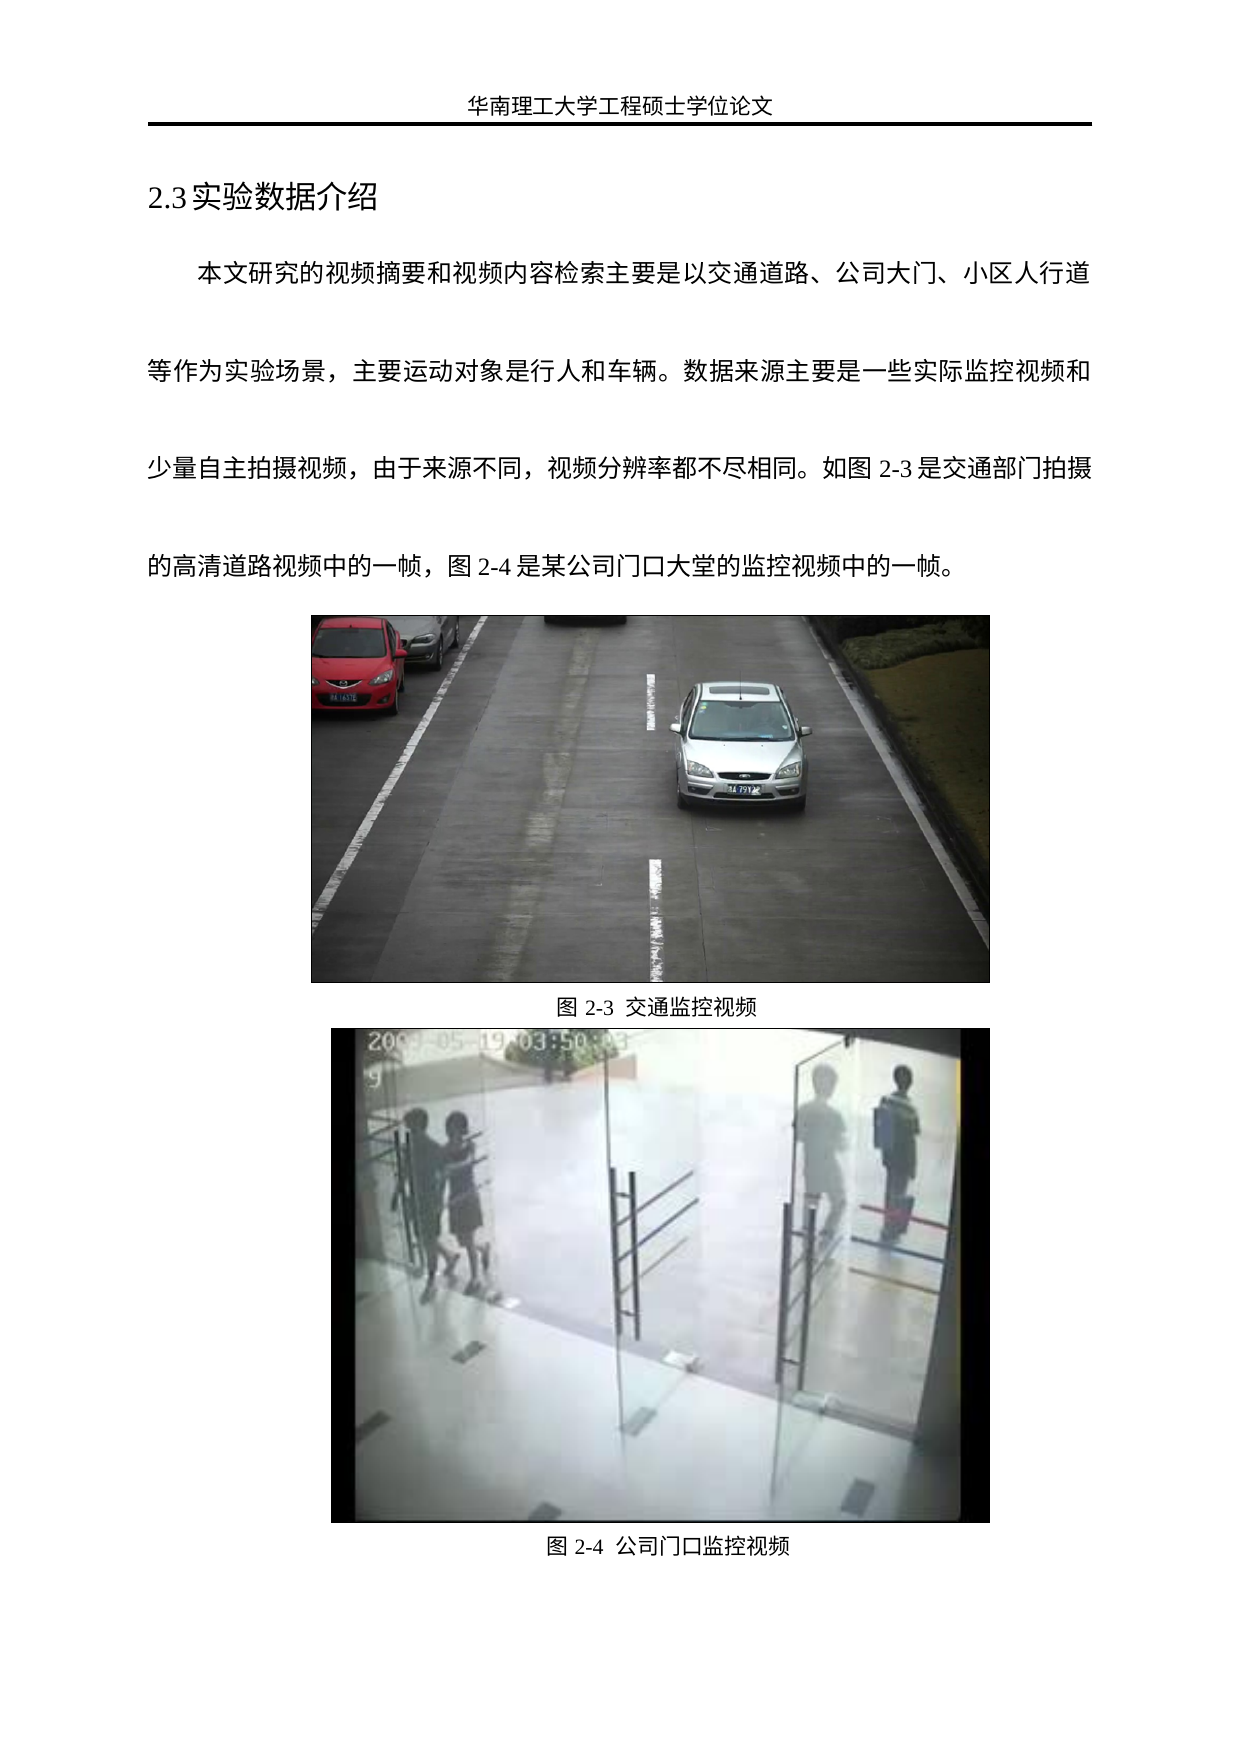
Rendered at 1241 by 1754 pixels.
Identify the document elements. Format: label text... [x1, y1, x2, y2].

text 本文研究的视频摘要和视频内容检索主要是以交通道路、公司大门、小区人行道等作为实验场景，主要运动对象是行人和车辆。数据来源主要是一些实际监控视频和少量自主拍摄视频，由于来源不同，视频分辨率都不尽相同。如图2-3是交通部门拍摄的高清道路视频中的一帧，图2-4是某公司门口大堂的监控视频中的一帧。 [148, 239, 1092, 597]
picture [332, 1029, 989, 1522]
list 实验数据介绍 [148, 162, 1092, 227]
picture [312, 616, 989, 982]
